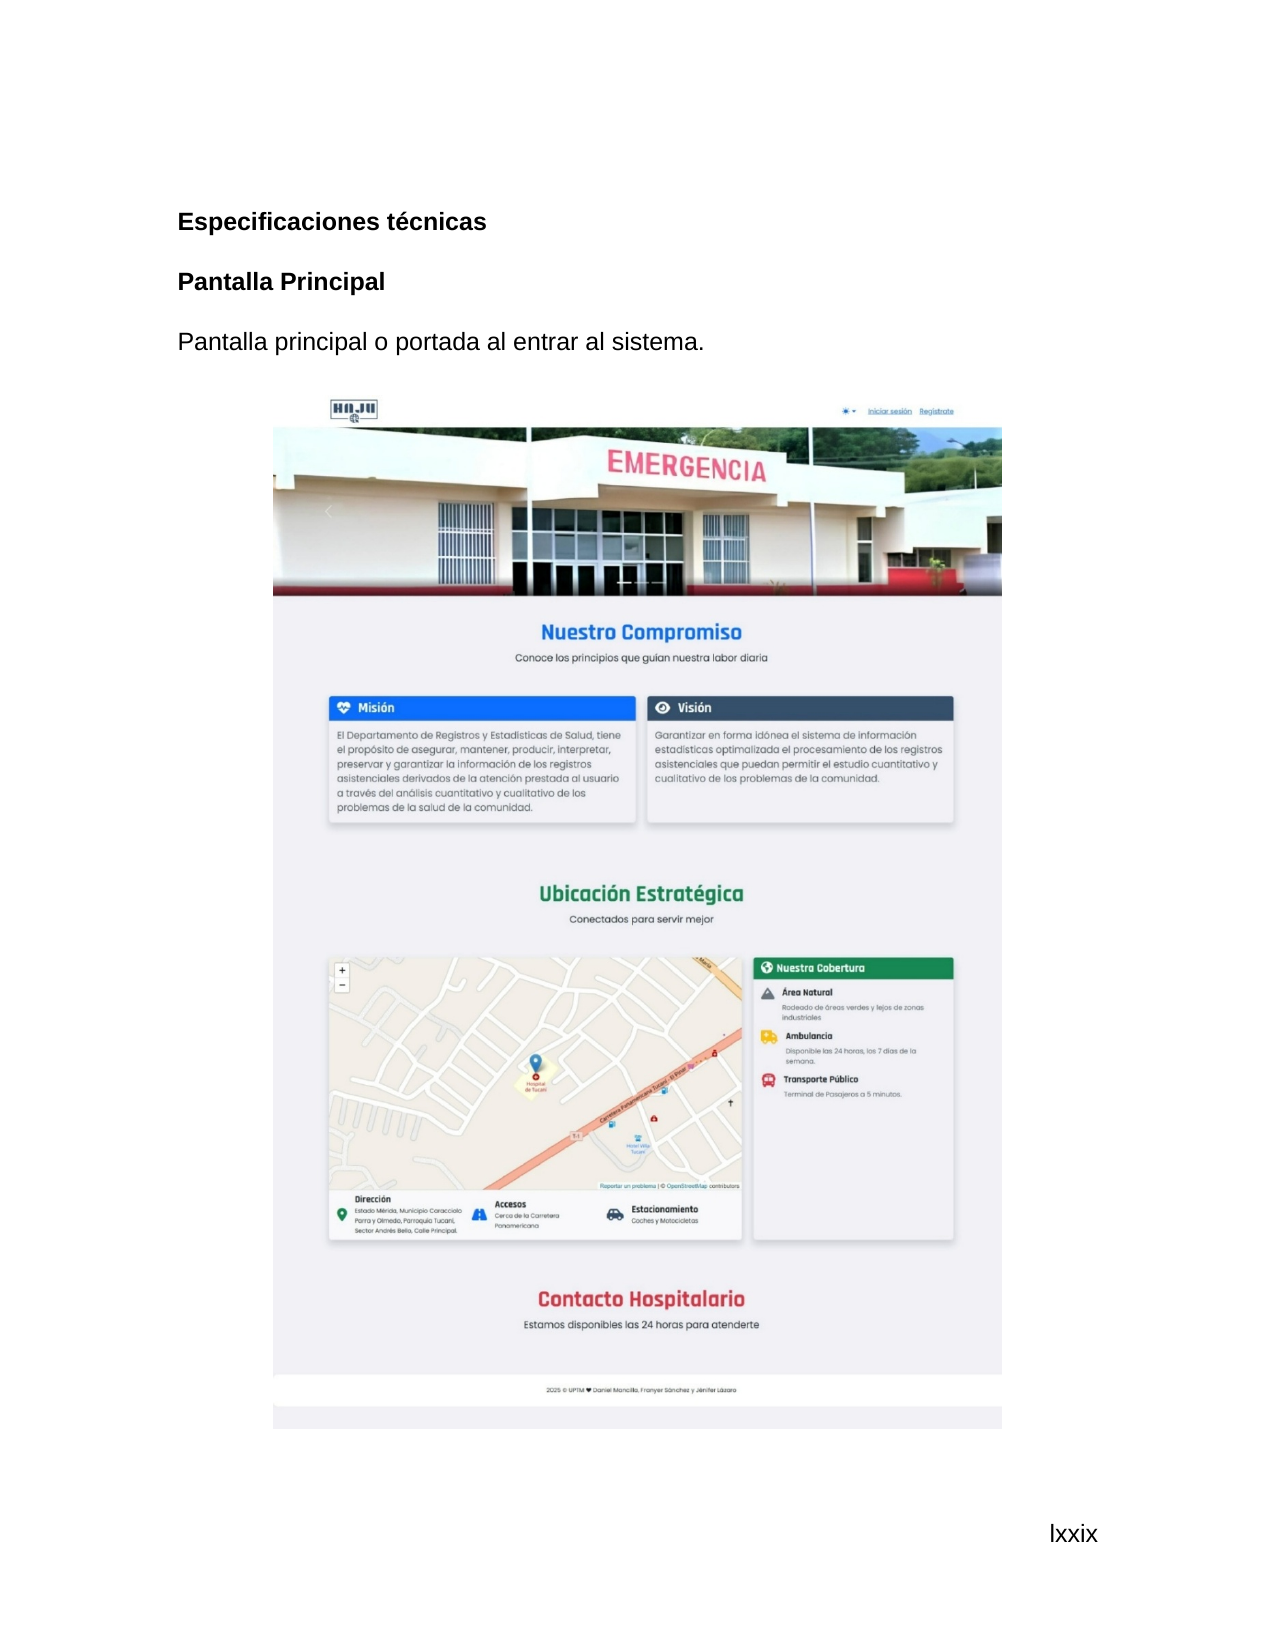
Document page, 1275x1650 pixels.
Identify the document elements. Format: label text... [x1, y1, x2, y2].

text Pantalla principal o portada al entrar al sistema. [177, 327, 1098, 356]
text Especificaciones técnicas [177, 207, 1098, 236]
text Pantalla Principal [177, 267, 1098, 296]
picture [273, 395, 1002, 1429]
